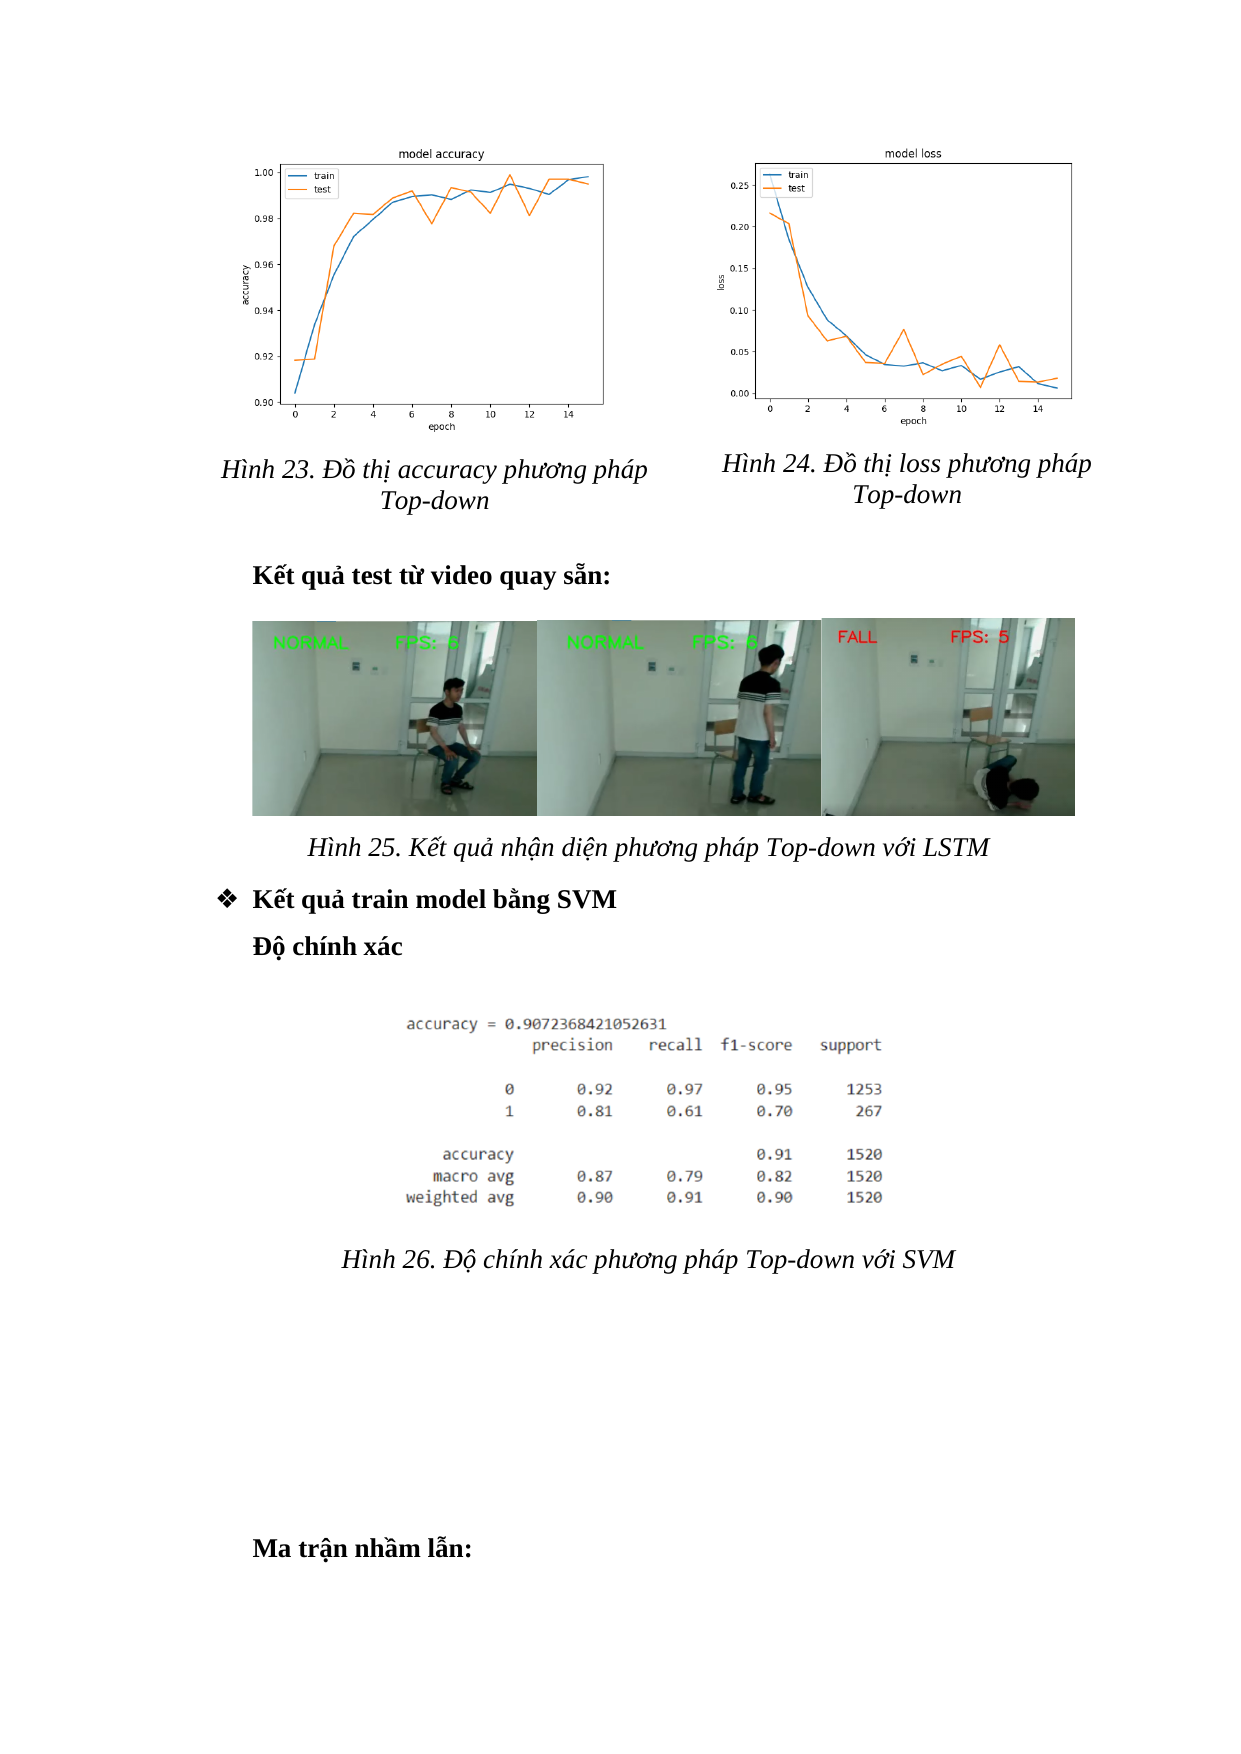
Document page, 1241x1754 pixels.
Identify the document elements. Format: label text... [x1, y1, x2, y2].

picture [704, 126, 1112, 432]
text Kết quả test từ video quay sẵn: [177, 559, 1122, 590]
picture [228, 126, 644, 438]
text Ma trận nhầm lẫn: [252, 1532, 1122, 1563]
picture [252, 618, 1075, 816]
text Độ chính xác [252, 930, 1122, 961]
list Kết quả train model bằng SVM [215, 883, 1122, 914]
picture [381, 989, 918, 1228]
